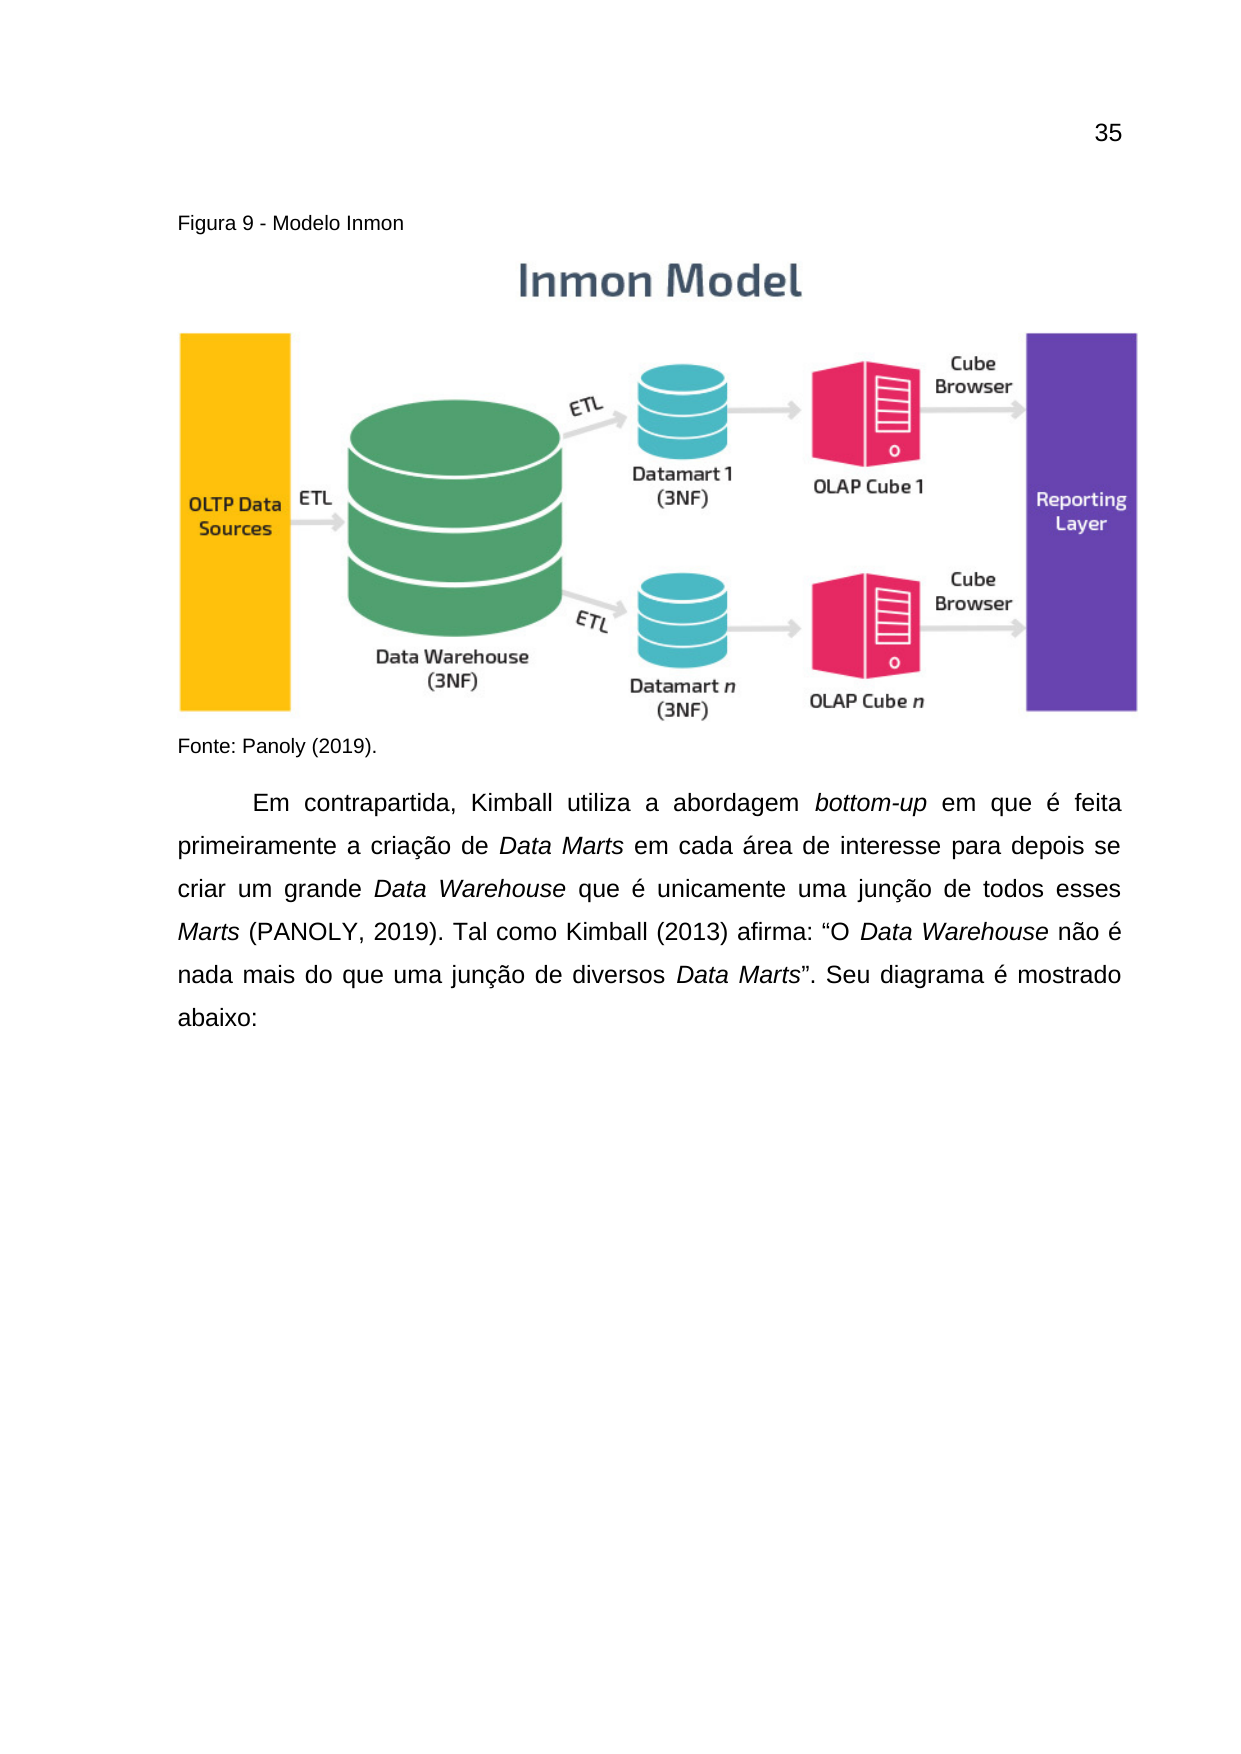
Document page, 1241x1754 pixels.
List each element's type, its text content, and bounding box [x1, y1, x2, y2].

text Em contrapartida, Kimball utiliza a abordagem bottom-up em que é feita primeiramente a criação de Data Marts em cada área de interesse para depois se criar um grande Data Warehouse que é unicamente uma junção de todos esses Marts (PANOLY, 2019). Tal como Kimball (2013) afirma: “O Data Warehouse não é nada mais do que uma junção de diversos Data Marts”. Seu diagrama é mostrado abaixo: [177, 787, 1122, 1032]
picture [177, 252, 1139, 722]
text Fonte: Panoly (2019). [177, 722, 1122, 758]
